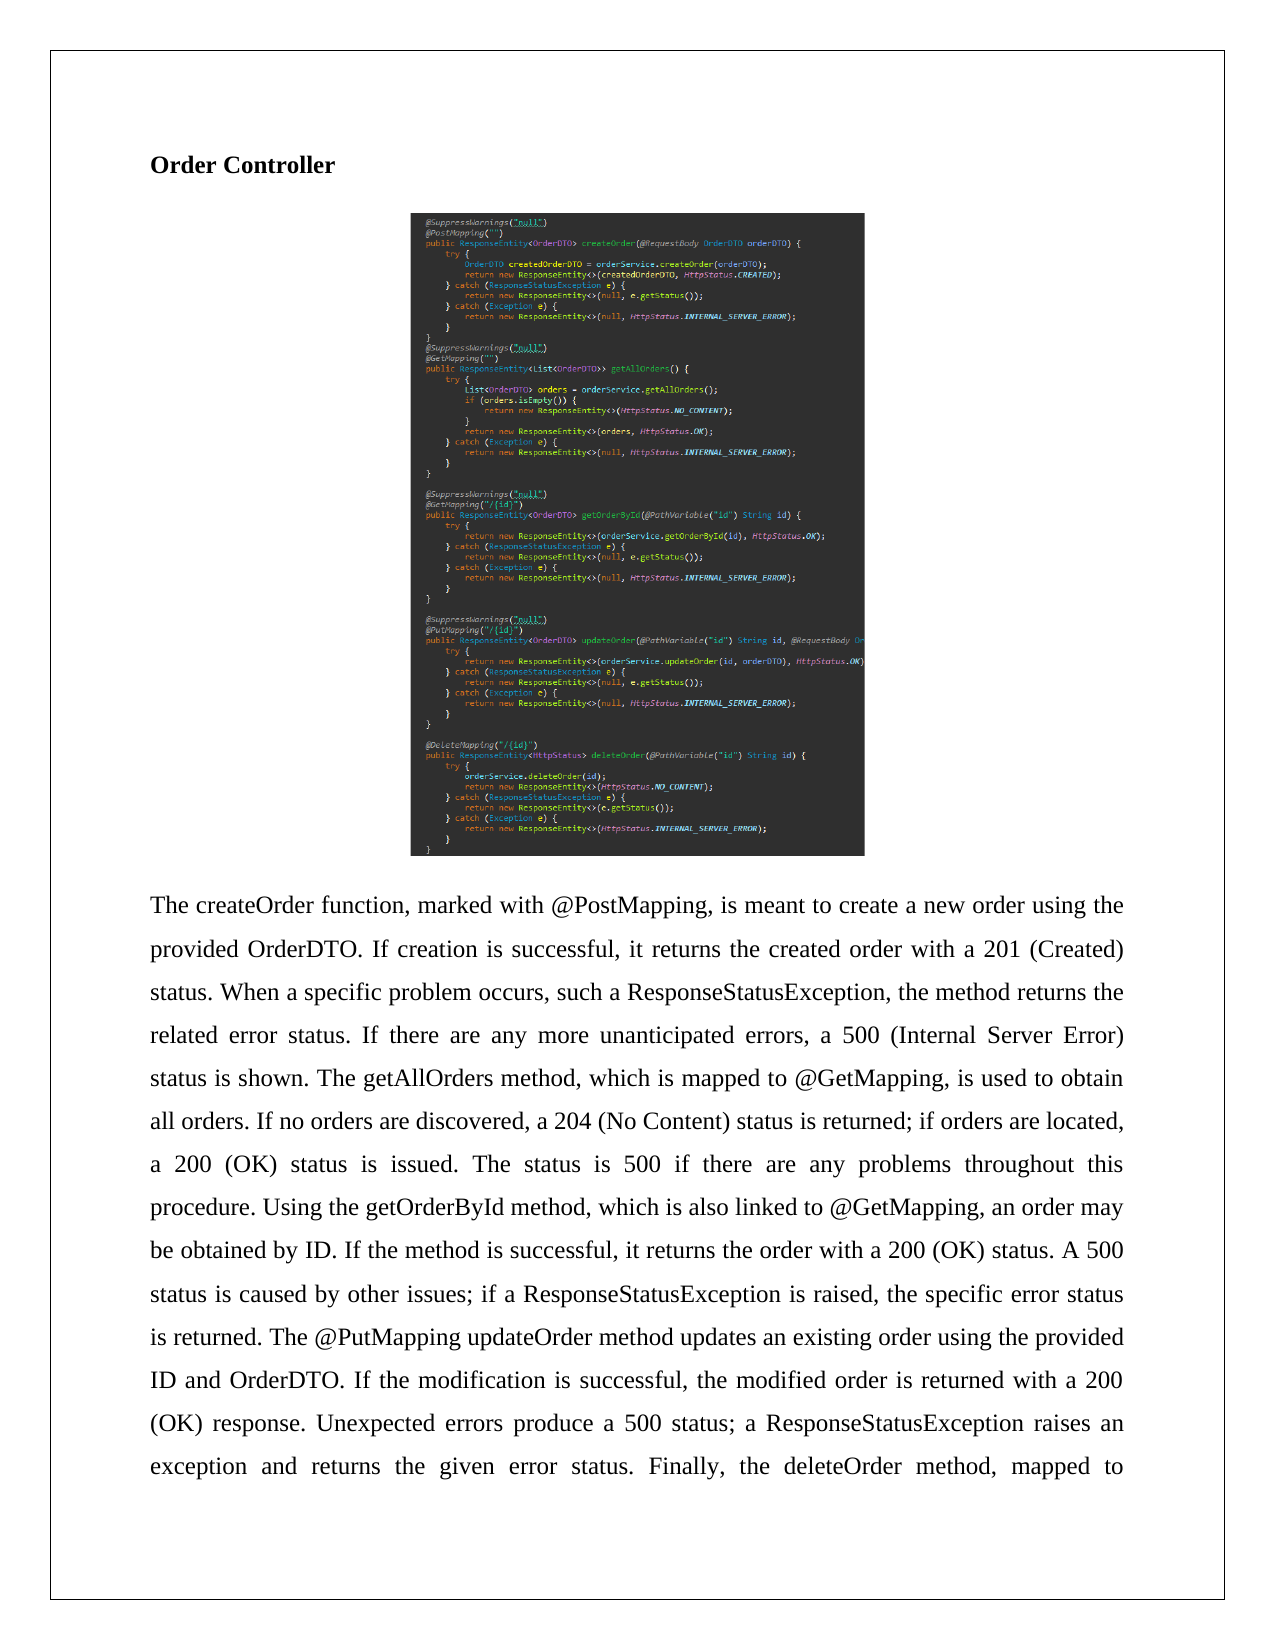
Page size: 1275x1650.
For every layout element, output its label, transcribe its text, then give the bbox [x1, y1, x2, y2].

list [150, 891, 1125, 1480]
picture [410, 213, 865, 856]
text Order Controller [150, 150, 1125, 179]
